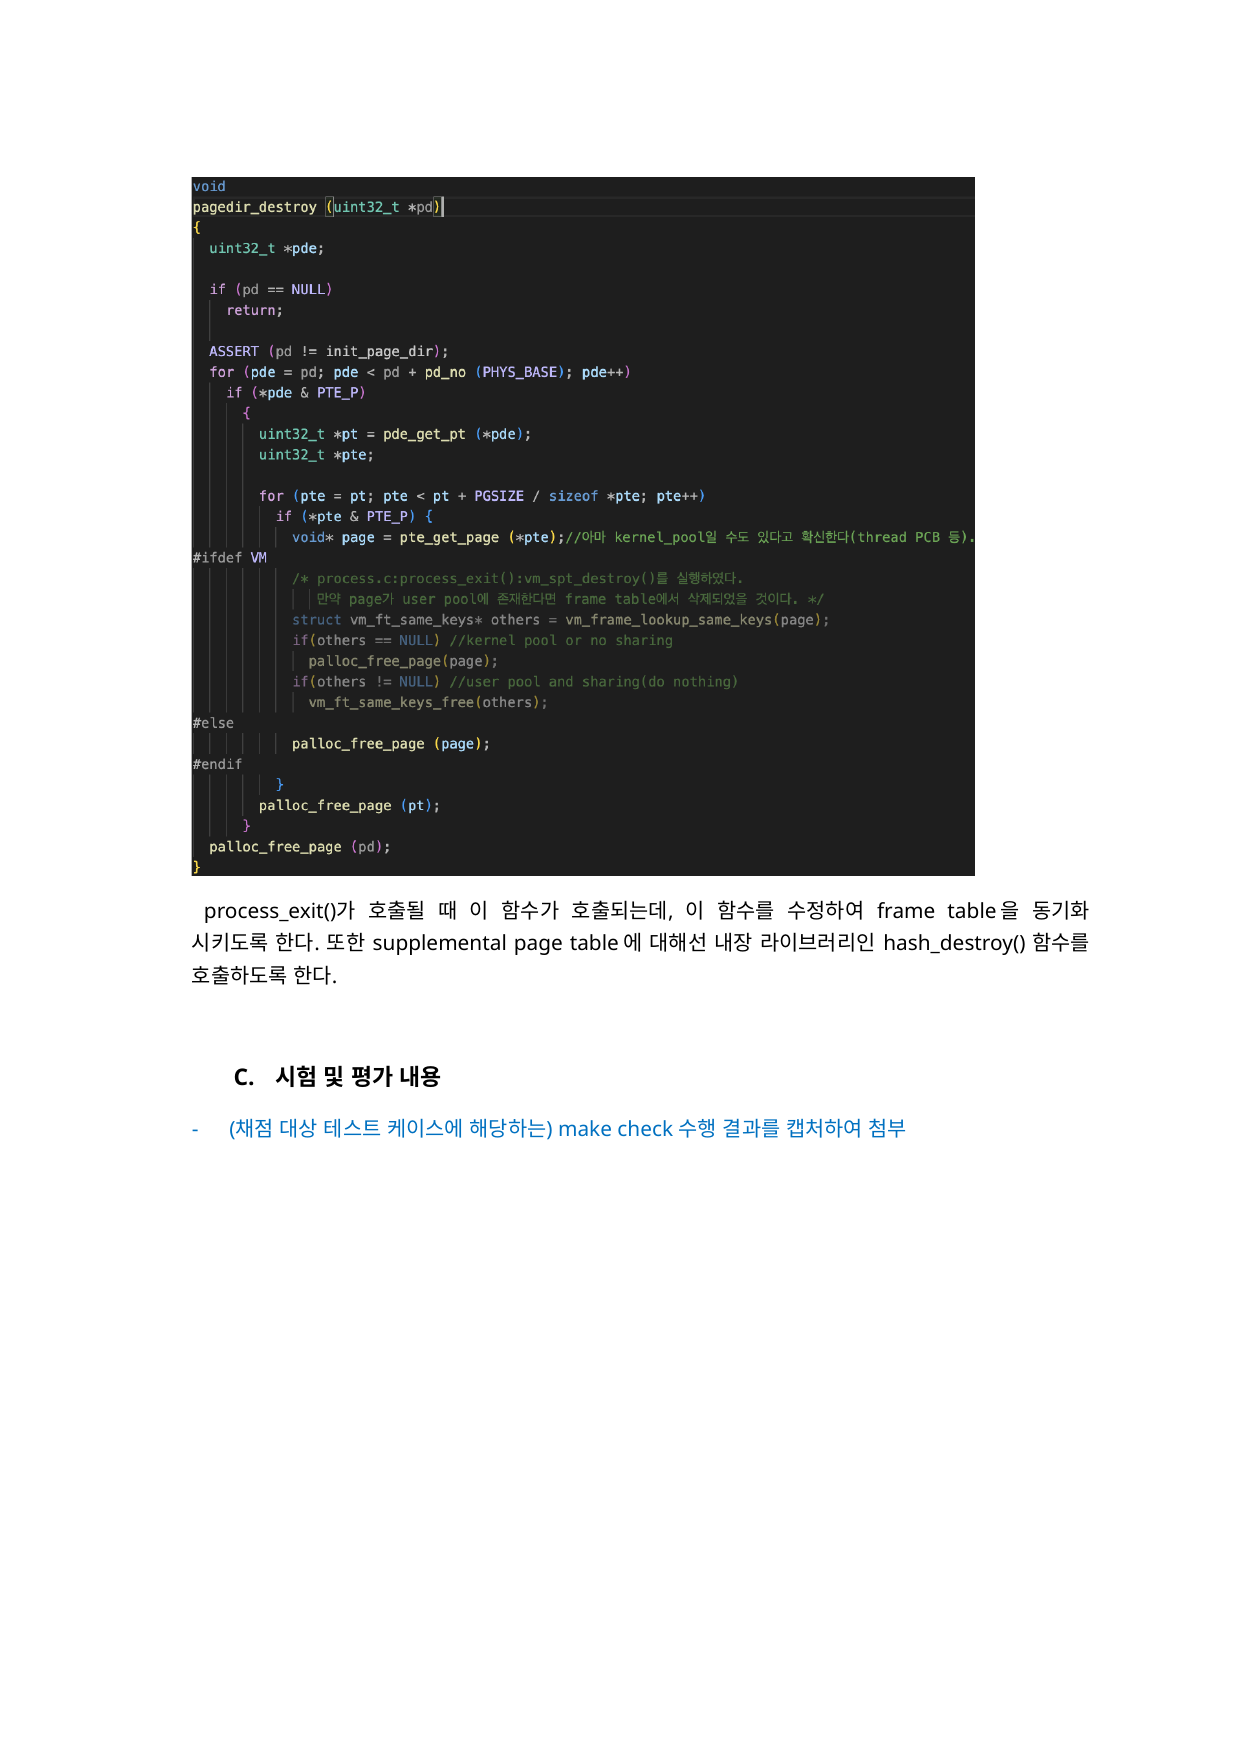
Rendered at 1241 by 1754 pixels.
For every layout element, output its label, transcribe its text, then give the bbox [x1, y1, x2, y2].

list 시험 및 평가 내용 [233, 1059, 1090, 1092]
picture [191, 177, 975, 876]
text process_exit()가 호출될 때 이 함수가 호출되는데, 이 함수를 수정하여 frame table을 동기화 시키도록 한다. 또한 supplemental page table에 대해선 내장 라이브러리인 hash_destroy() 함수를 호출하도록 한다. [192, 894, 1090, 990]
list (채점 대상 테스트 케이스에 해당하는) make check 수행 결과를 캡처하여 첨부 [192, 1112, 1090, 1142]
